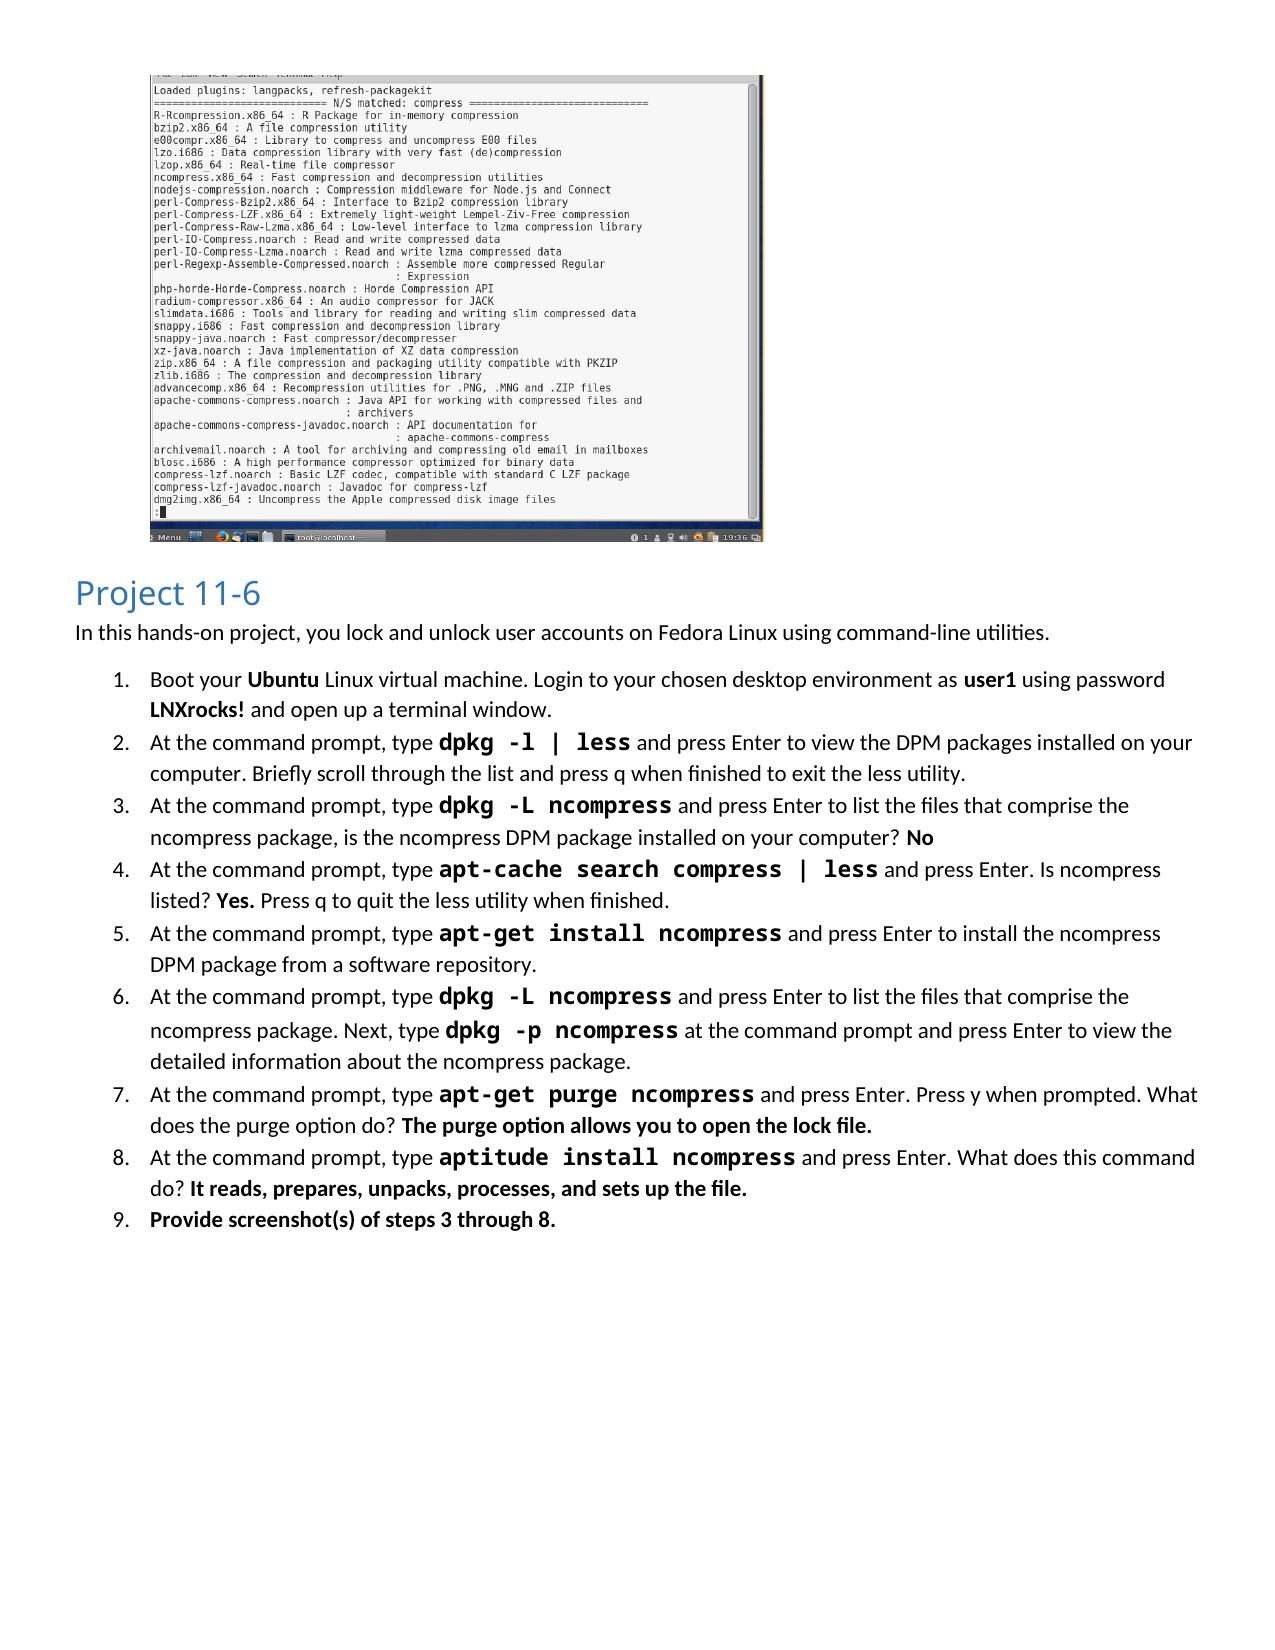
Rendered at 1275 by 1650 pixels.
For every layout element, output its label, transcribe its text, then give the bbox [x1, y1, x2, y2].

list At the command prompt, type dpkg -L ncompress and press Enter to list the files that comprise the ncompress package, is the ncompress DPM package installed on your computer? No [112, 789, 1200, 851]
text In this hands-on project, you lock and unlock user accounts on Fedora Linux using command-line utilities. [75, 618, 1200, 646]
picture [150, 75, 765, 542]
list At the command prompt, type aptitude install ncompress and press Enter. What does this command do? It reads, prepares, unpacks, processes, and sets up the file. [112, 1141, 1200, 1203]
list At the command prompt, type apt-get install ncompress and press Enter to install the ncompress DPM package from a software repository. [112, 916, 1200, 978]
list At the command prompt, type dpkg -L ncompress and press Enter to list the files that comprise the ncompress package. Next, type dpkg -p ncompress at the command prompt and press Enter to view the detailed information about the ncompress package. [112, 980, 1200, 1075]
list At the command prompt, type apt-cache search compress | less and press Enter. Is ncompress listed? Yes. Press q to quit the less utility when finished. [112, 853, 1200, 914]
list Boot your Ubuntu Linux virtual machine. Login to your chosen desktop environment as user1 using password LNXrocks! and open up a terminal window. [112, 665, 1200, 723]
list At the command prompt, type dpkg -l | less and press Enter to view the DPM packages installed on your computer. Briefly scroll through the list and press q when finished to exit the less utility. [112, 726, 1200, 787]
list Provide screenshot(s) of steps 3 through 8. [112, 1205, 1200, 1233]
subtitle Project 11-6 [75, 569, 1200, 615]
list At the command prompt, type apt-get purge ncompress and press Enter. Press y when prompted. What does the purge option do? The purge option allows you to open the lock file. [112, 1077, 1200, 1139]
